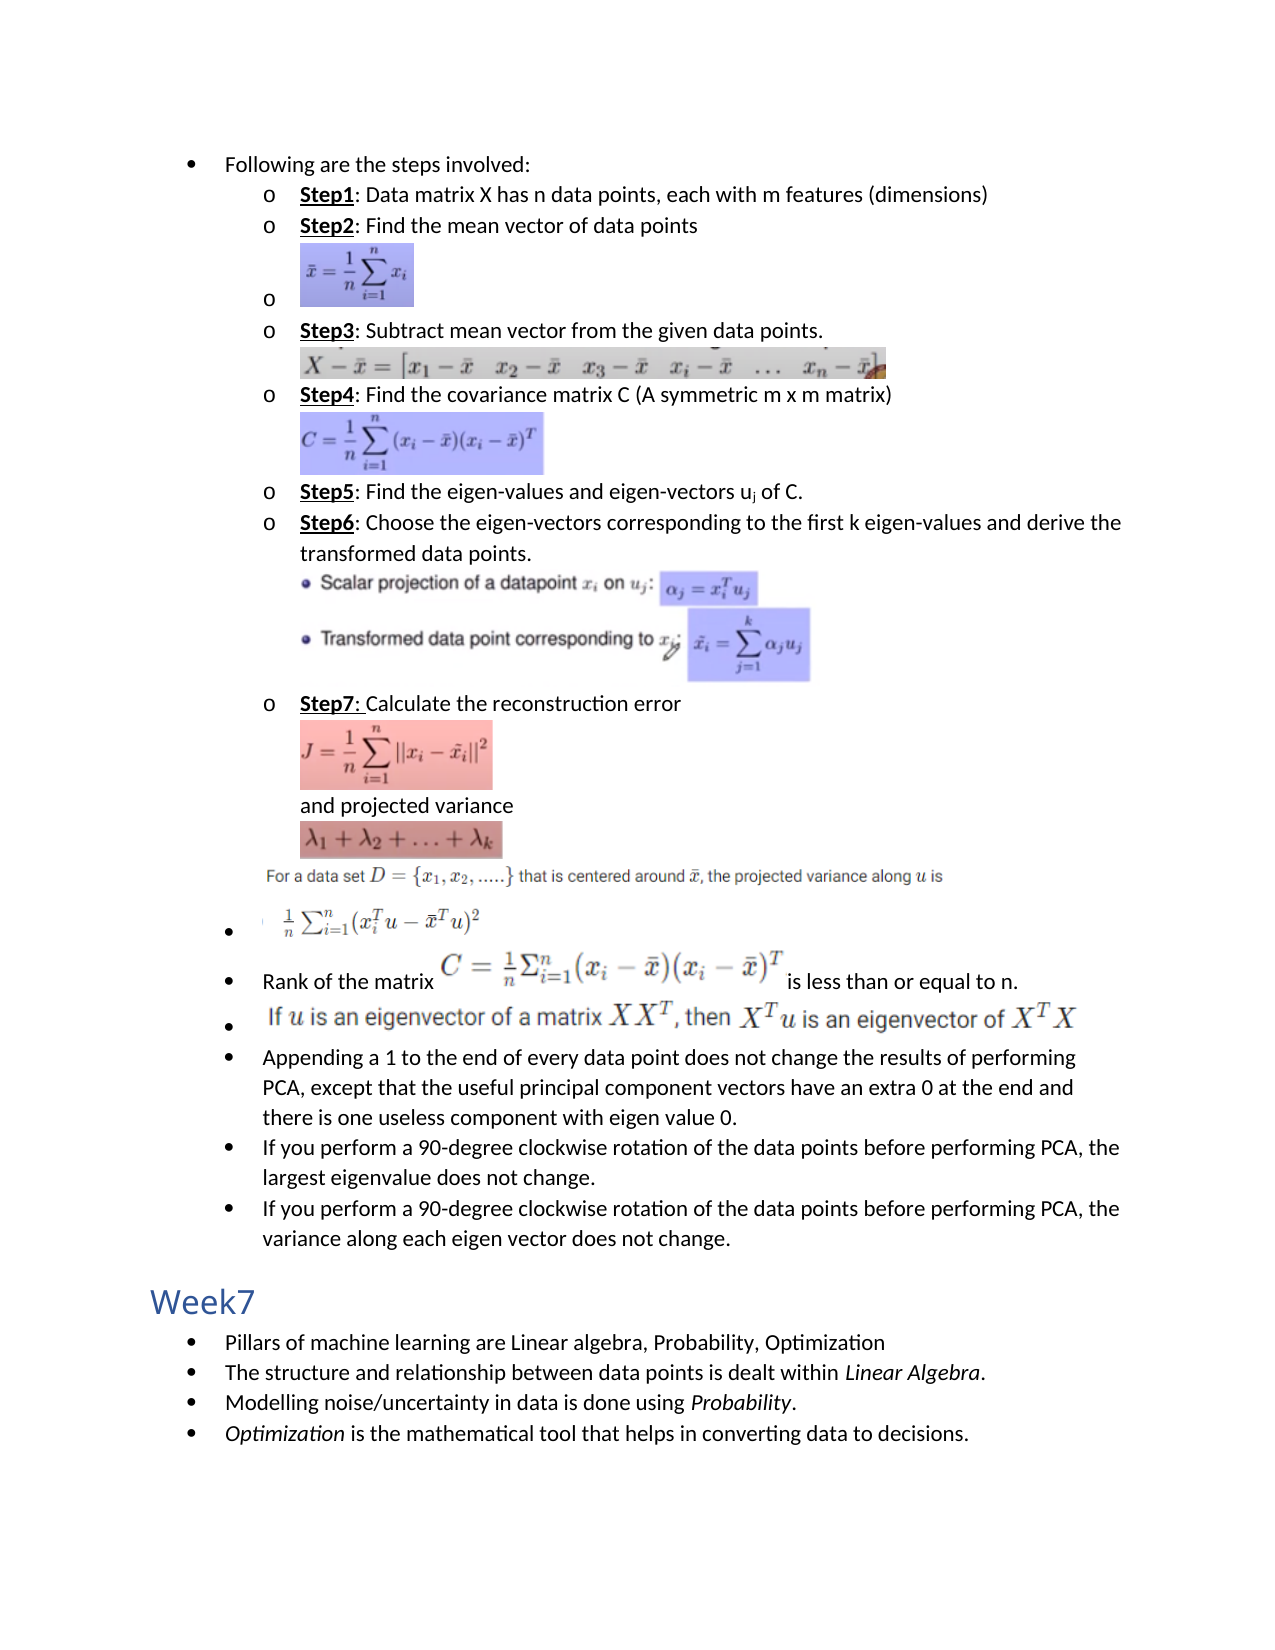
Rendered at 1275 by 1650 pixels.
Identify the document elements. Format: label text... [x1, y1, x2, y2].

picture [300, 821, 503, 859]
list Modelling noise/uncertainty in data is done using Probability. [187, 1388, 1125, 1416]
list Optimization is the mathematical tool that helps in converting data to decisions. [187, 1419, 1125, 1447]
list Step2: Find the mean vector of data points [262, 212, 1125, 241]
picture [300, 347, 886, 379]
list Step5: Find the eigen-values and eigen-vectors uj of C. [262, 477, 1125, 506]
list The structure and relationship between data points is dealt within Linear Algebra. [187, 1358, 1125, 1386]
list and projected variance [225, 791, 1125, 819]
picture [300, 720, 493, 790]
picture [439, 947, 787, 990]
picture [300, 243, 414, 307]
list Following are the steps involved: [187, 150, 1125, 178]
list If you perform a 90-degree clockwise rotation of the data points before performing PCA, the variance along each eigen vector does not change. [225, 1194, 1125, 1252]
list Appending a 1 to the end of every data point does not change the results of performing PCA, except that the useful principal component vectors have an extra 0 at the end and there is one useless component with eigen value 0. [225, 1043, 1125, 1131]
list Step4: Find the covariance matrix C (A symmetric m x m matrix) [262, 381, 1125, 410]
picture [262, 997, 1079, 1036]
list Step7: Calculate the reconstruction error [262, 689, 1125, 718]
list Step3: Subtract mean vector from the given data points. [262, 316, 1125, 345]
list If you perform a 90-degree clockwise rotation of the data points before performing PCA, the largest eigenvalue does not change. [225, 1133, 1125, 1191]
list Step6: Choose the eigen-vectors corresponding to the first k eigen-values and derive the transformed data points. [262, 508, 1125, 568]
picture [262, 861, 953, 941]
list Pillars of machine learning are Linear algebra, Probability, Optimization [187, 1328, 1125, 1356]
picture [300, 412, 546, 475]
subtitle Week7 [150, 1279, 1125, 1324]
picture [300, 569, 820, 687]
list Step1: Data matrix X has n data points, each with m features (dimensions) [262, 180, 1125, 209]
